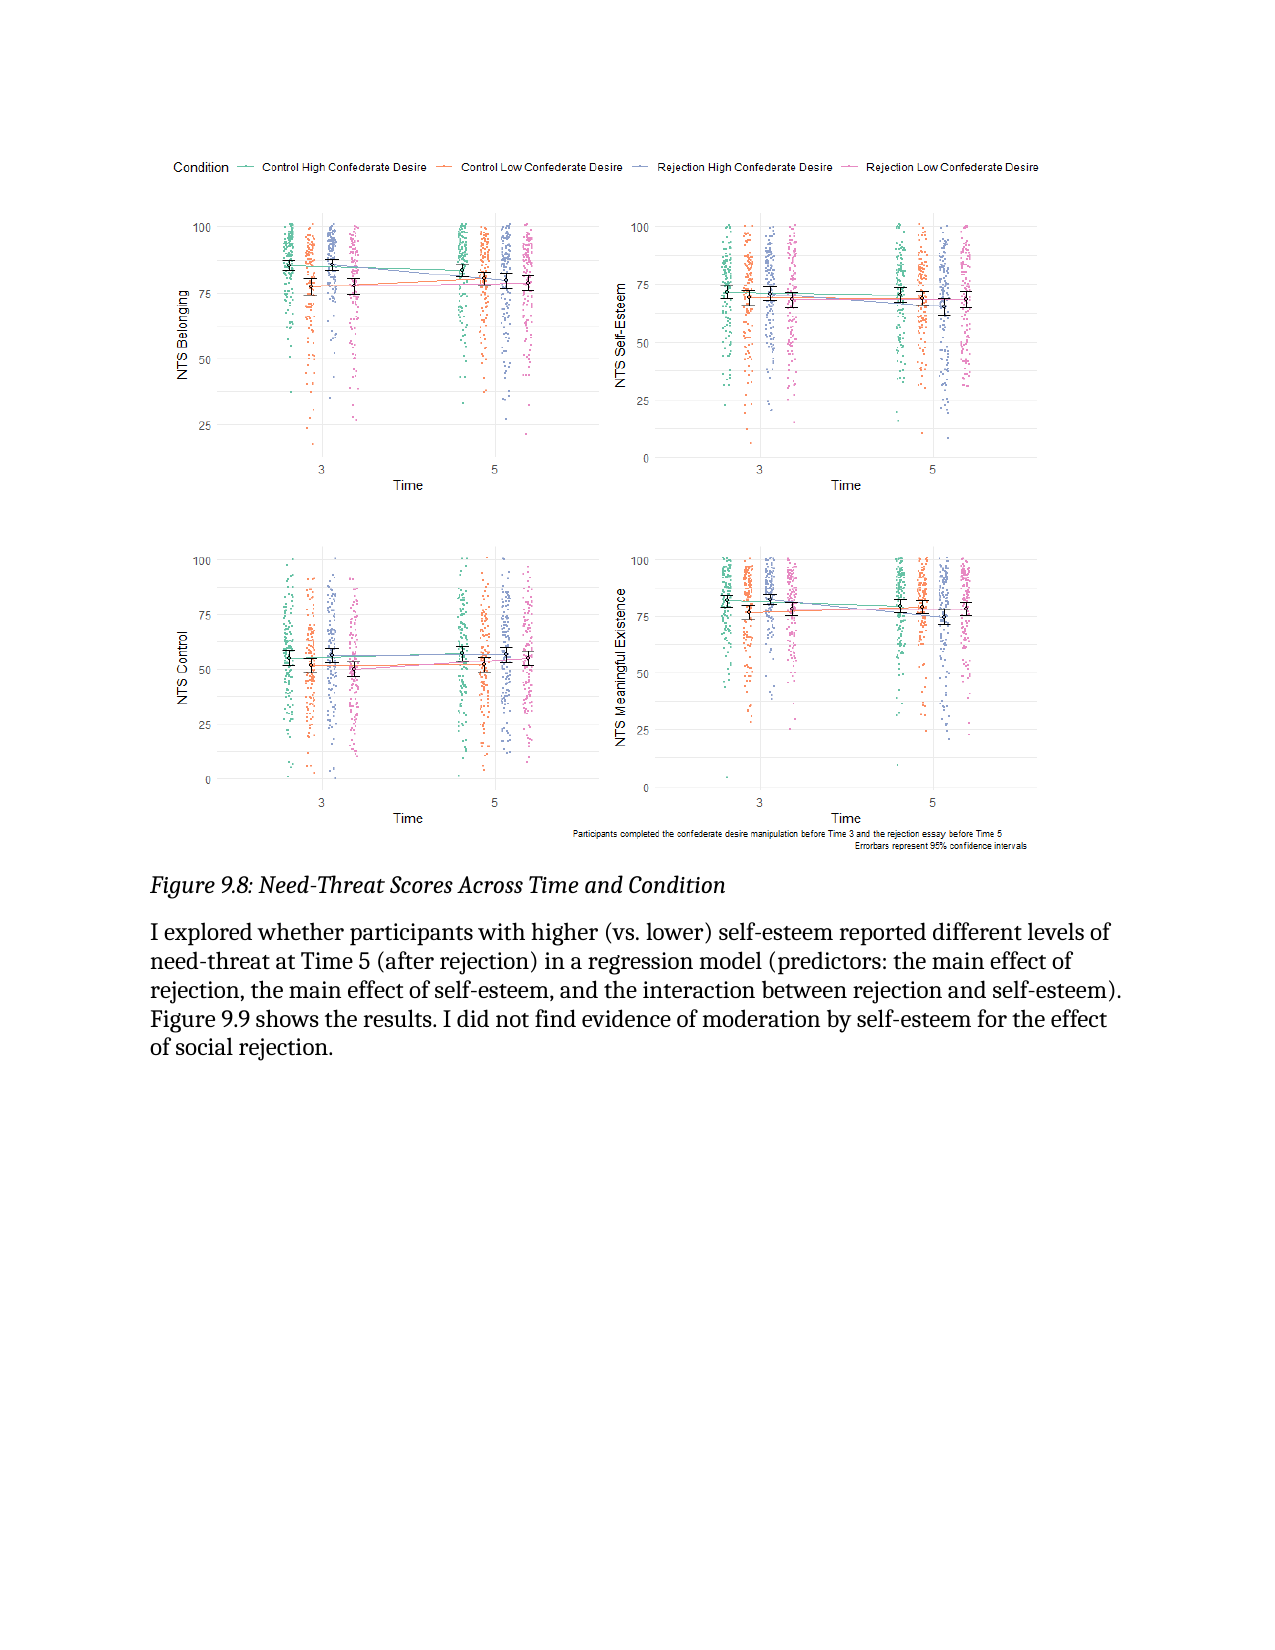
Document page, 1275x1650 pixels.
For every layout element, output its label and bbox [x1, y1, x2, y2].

picture [168, 150, 1044, 850]
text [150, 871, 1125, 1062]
